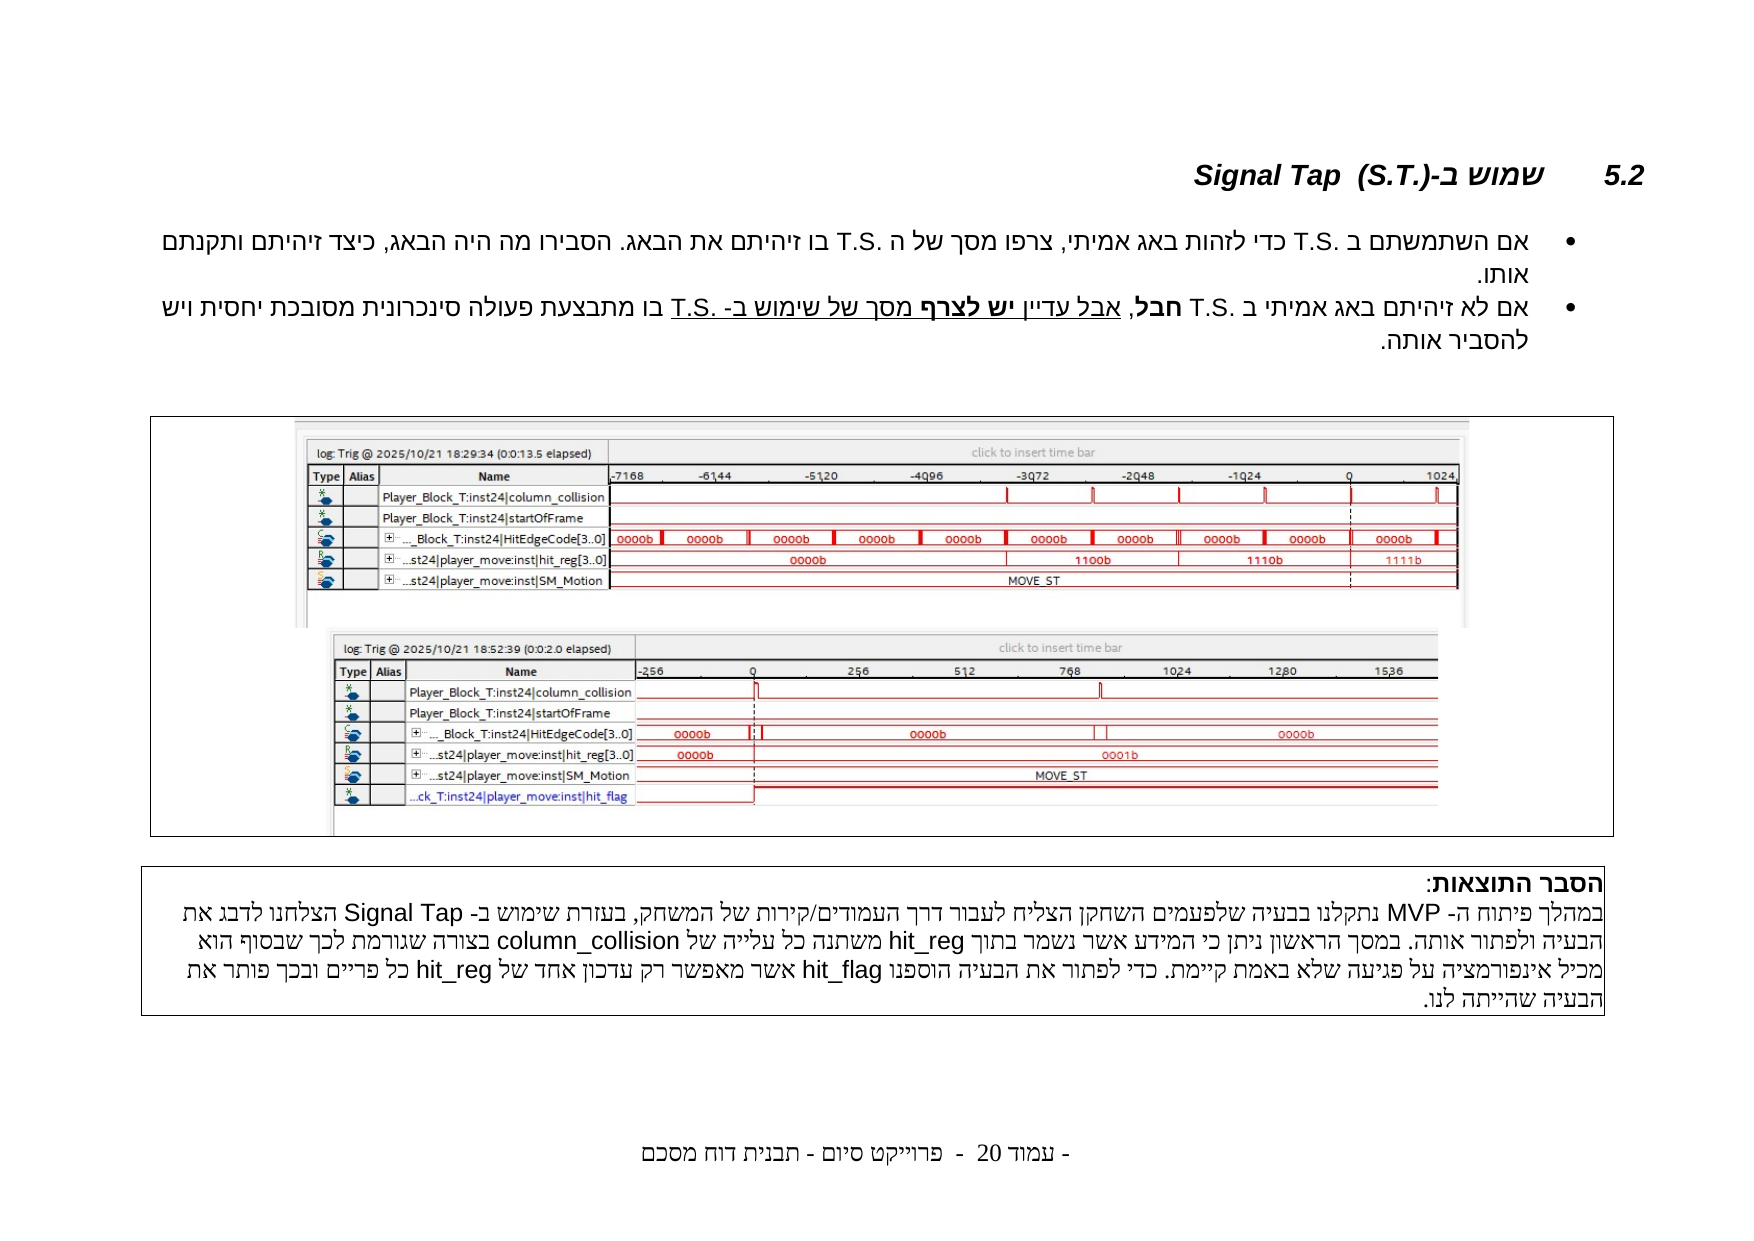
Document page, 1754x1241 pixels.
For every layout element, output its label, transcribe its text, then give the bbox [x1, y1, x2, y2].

list אם השתמשתם ב .T.S כדי לזהות באג אמיתי, צרפו מסך של ה .T.S בו זיהיתם את הבאג. הסבירו מה היה הבאג, כיצד זיהיתם ותקנתם אותו. [150, 226, 1566, 288]
table_header [1439, 417, 1613, 836]
subtitle שמוש ב-Signal Tap (S.T.) [150, 158, 1604, 191]
text במהלך פיתוח ה- MVP נתקלנו בבעיה שלפעמים השחקן הצליח לעבור דרך העמודים/קירות של המשחק, בעזרת שימוש ב- Signal Tap הצלחנו לדבג את הבעיה ולפתור אותה. במסך הראשון ניתן כי המידע אשר נשמר בתוך hit_reg משתנה כל עלייה של column_collision בצורה שגורמת לכך שבסוף הוא מכיל אינפורמציה על פגיעה שלא באמת קיימת. כדי לפתור את הבעיה הוספנו hit_flag אשר מאפשר רק עדכון אחד של hit_reg כל פריים ובכך פותר את הבעיה שהייתה לנו. [142, 894, 1604, 1015]
list אם לא זיהיתם באג אמיתי ב .T.S חבל, אבל עדיין יש לצרף מסך של שימוש ב- .T.S בו מתבצעת פעולה סינכרונית מסובכת יחסית ויש להסביר אותה. [150, 293, 1566, 354]
text הסבר התוצאות: [142, 867, 1604, 894]
picture [294, 417, 1470, 836]
table_header [151, 417, 325, 836]
